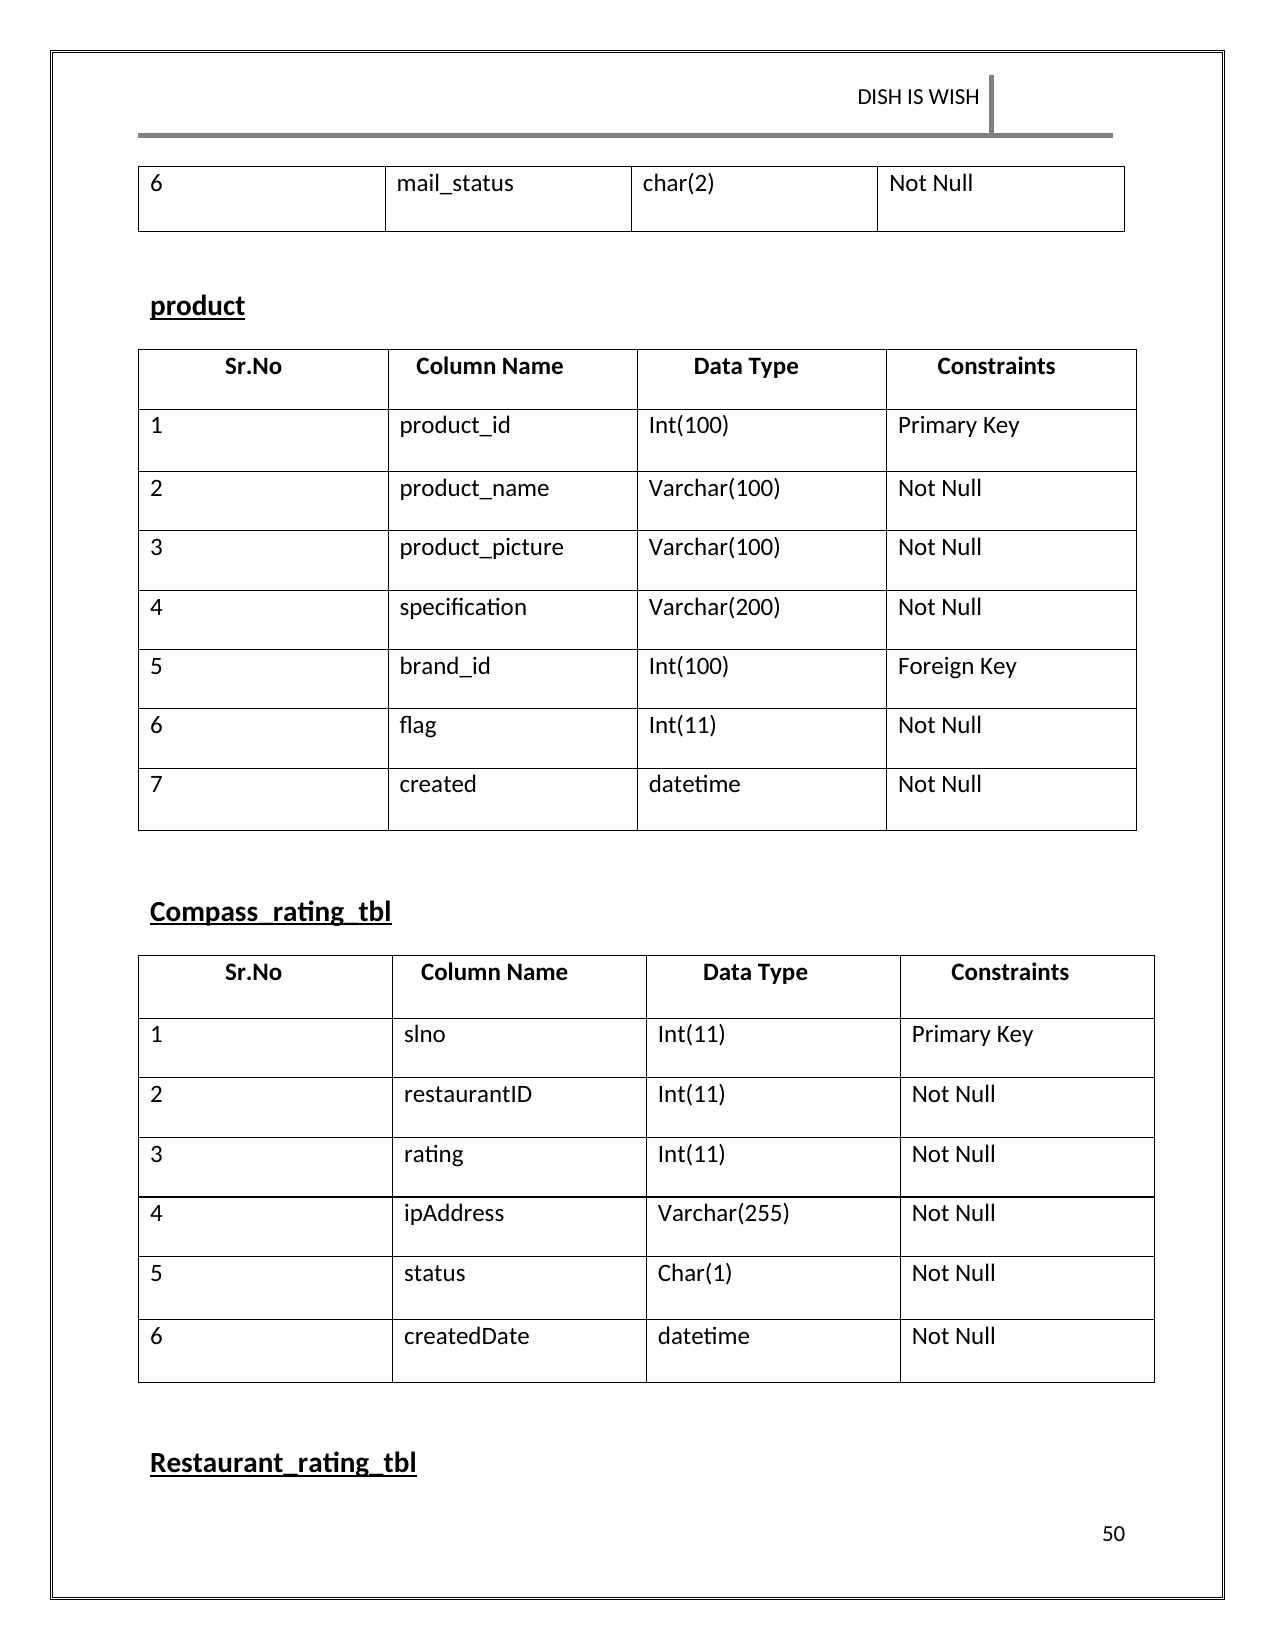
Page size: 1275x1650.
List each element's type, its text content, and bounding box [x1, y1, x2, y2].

table_cell Not Null [887, 472, 1136, 530]
table_cell 3 [139, 531, 388, 590]
table_cell datetime [647, 1320, 900, 1382]
table_cell mail_status [386, 167, 631, 231]
table_cell Primary Key [901, 1019, 1154, 1077]
table_cell Int(11) [647, 1138, 900, 1196]
table_cell brand_id [389, 650, 637, 708]
table_cell Not Null [901, 1078, 1154, 1137]
table_cell createdDate [393, 1320, 646, 1382]
table_header Data Type [647, 956, 900, 1018]
table_cell Varchar(100) [638, 531, 886, 590]
table_cell 2 [139, 1078, 392, 1137]
table_cell datetime [638, 769, 886, 830]
table_header Column Name [393, 956, 646, 1018]
table_cell 1 [139, 410, 388, 471]
table_cell Not Null [901, 1257, 1154, 1319]
table_cell char(2) [632, 167, 877, 231]
table_cell 2 [139, 472, 388, 530]
table_cell Not Null [901, 1320, 1154, 1382]
table_cell Not Null [887, 709, 1136, 767]
table_cell Not Null [901, 1138, 1154, 1196]
text Compass_rating_tbl [150, 893, 1125, 928]
table_cell restaurantID [393, 1078, 646, 1137]
text Restaurant_rating_tbl [150, 1444, 1125, 1480]
table_cell 1 [139, 1019, 392, 1077]
table_cell rating [393, 1138, 646, 1196]
table_cell 3 [139, 1138, 392, 1196]
table_cell Not Null [878, 167, 1124, 231]
table_header Sr.No [139, 956, 392, 1018]
table_cell 4 [139, 591, 388, 649]
table_cell flag [389, 709, 637, 767]
table_header Column Name [389, 350, 637, 408]
table_cell product_name [389, 472, 637, 530]
table_cell created [389, 769, 637, 830]
table_cell 5 [139, 1257, 392, 1319]
table_cell specification [389, 591, 637, 649]
table_cell ipAddress [393, 1198, 646, 1256]
table_cell Varchar(200) [638, 591, 886, 649]
table_cell Not Null [901, 1198, 1154, 1256]
table_cell 4 [139, 1198, 392, 1256]
table_cell Int(100) [638, 410, 886, 471]
table_cell status [393, 1257, 646, 1319]
table_cell Varchar(255) [647, 1198, 900, 1256]
table_cell Char(1) [647, 1257, 900, 1319]
table_cell Not Null [887, 591, 1136, 649]
table_cell 5 [139, 650, 388, 708]
table_cell Primary Key [887, 410, 1136, 471]
text product [150, 287, 1125, 323]
table_cell Int(11) [647, 1019, 900, 1077]
table_cell product_picture [389, 531, 637, 590]
table_header Constraints [887, 350, 1136, 408]
table_cell Not Null [887, 769, 1136, 830]
table_cell 6 [139, 709, 388, 767]
table_cell 7 [139, 769, 388, 830]
table_cell Foreign Key [887, 650, 1136, 708]
table_cell Int(100) [638, 650, 886, 708]
table_cell Not Null [887, 531, 1136, 590]
table_cell slno [393, 1019, 646, 1077]
table_cell Varchar(100) [638, 472, 886, 530]
table_cell Int(11) [638, 709, 886, 767]
table_header Data Type [638, 350, 886, 408]
table_cell 6 [139, 167, 385, 231]
table_header Constraints [901, 956, 1154, 1018]
table_cell product_id [389, 410, 637, 471]
table_header Sr.No [139, 350, 388, 408]
table_cell Int(11) [647, 1078, 900, 1137]
table_cell 6 [139, 1320, 392, 1382]
